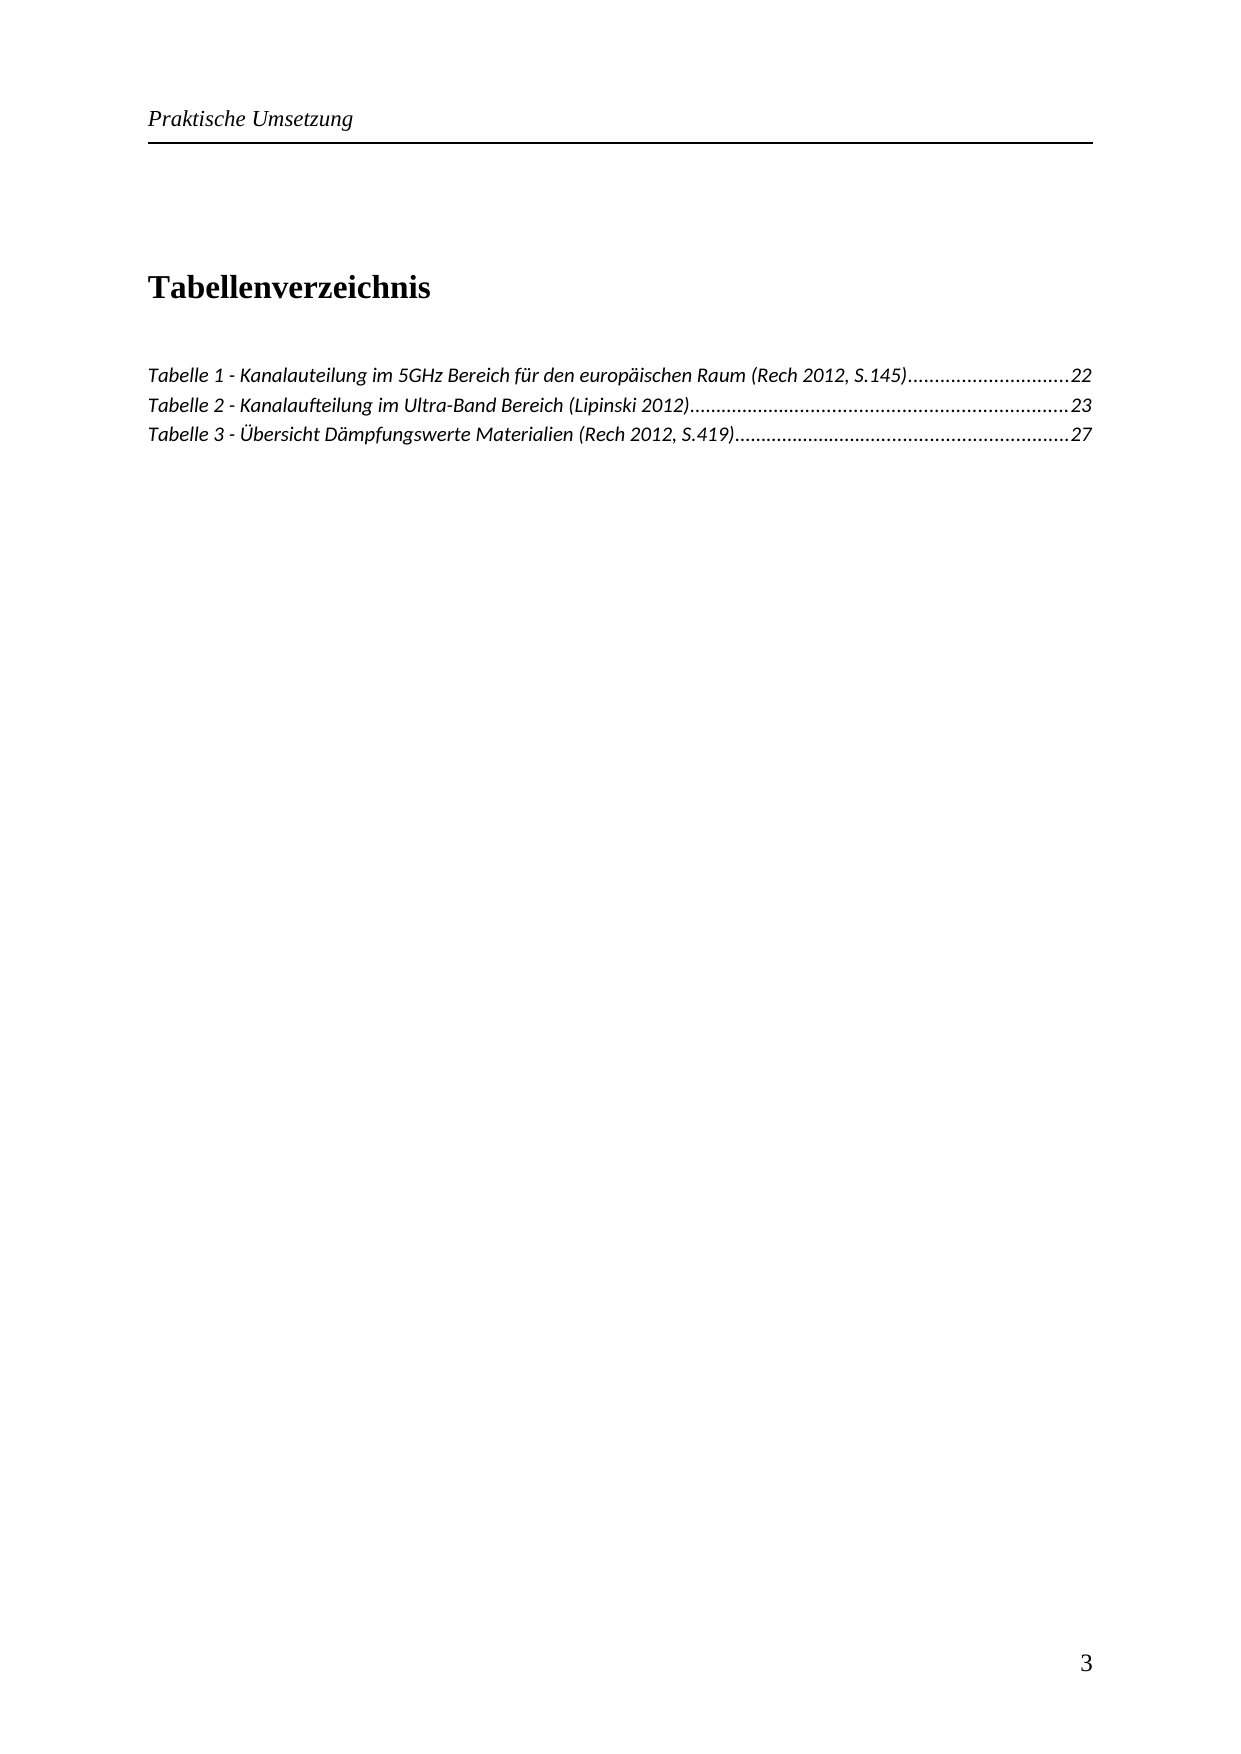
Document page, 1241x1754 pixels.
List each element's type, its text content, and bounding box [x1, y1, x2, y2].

text Tabelle 2 - Kanalaufteilung im Ultra-Band Bereich (Lipinski 2012) 23 [148, 392, 1093, 417]
text Tabelle 3 - Übersicht Dämpfungswerte Materialien (Rech 2012, S.419) 27 [148, 421, 1093, 446]
subtitle Tabellenverzeichnis [148, 268, 1093, 306]
text Tabelle 1 - Kanalauteilung im 5GHz Bereich für den europäischen Raum (Rech 2012, S.145) 22 [148, 363, 1093, 388]
